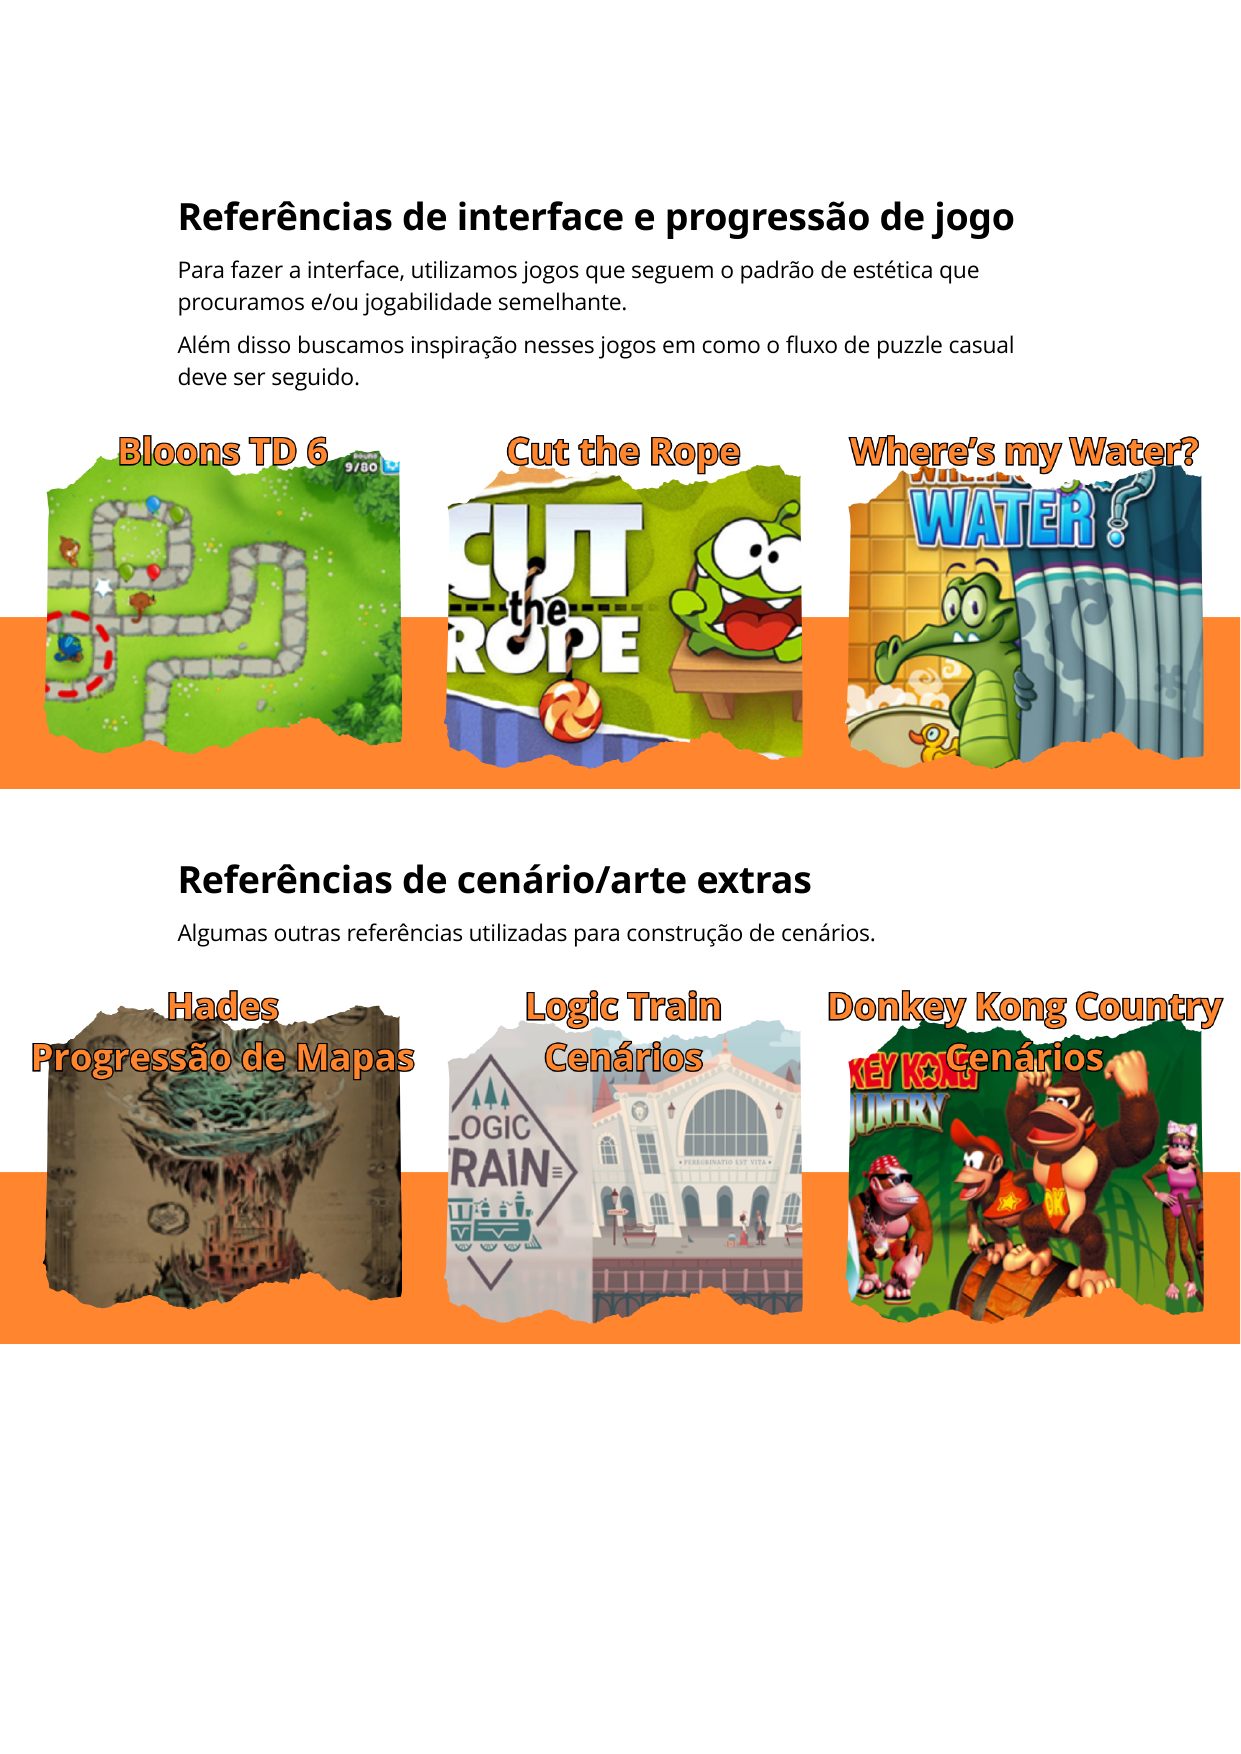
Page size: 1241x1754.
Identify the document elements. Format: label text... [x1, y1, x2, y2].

text Para fazer a interface, utilizamos jogos que seguem o padrão de estética que procuramos e/ou jogabilidade semelhante. [177, 254, 1063, 317]
text Referências de cenário/arte extras [177, 853, 1063, 904]
text Referências de interface e progressão de jogo [177, 191, 1063, 242]
text Algumas outras referências utilizadas para construção de cenários. [177, 917, 1063, 948]
picture [0, 416, 1241, 789]
picture [0, 971, 1241, 1344]
text Além disso buscamos inspiração nesses jogos em como o fluxo de puzzle casual deve ser seguido. [177, 329, 1063, 392]
